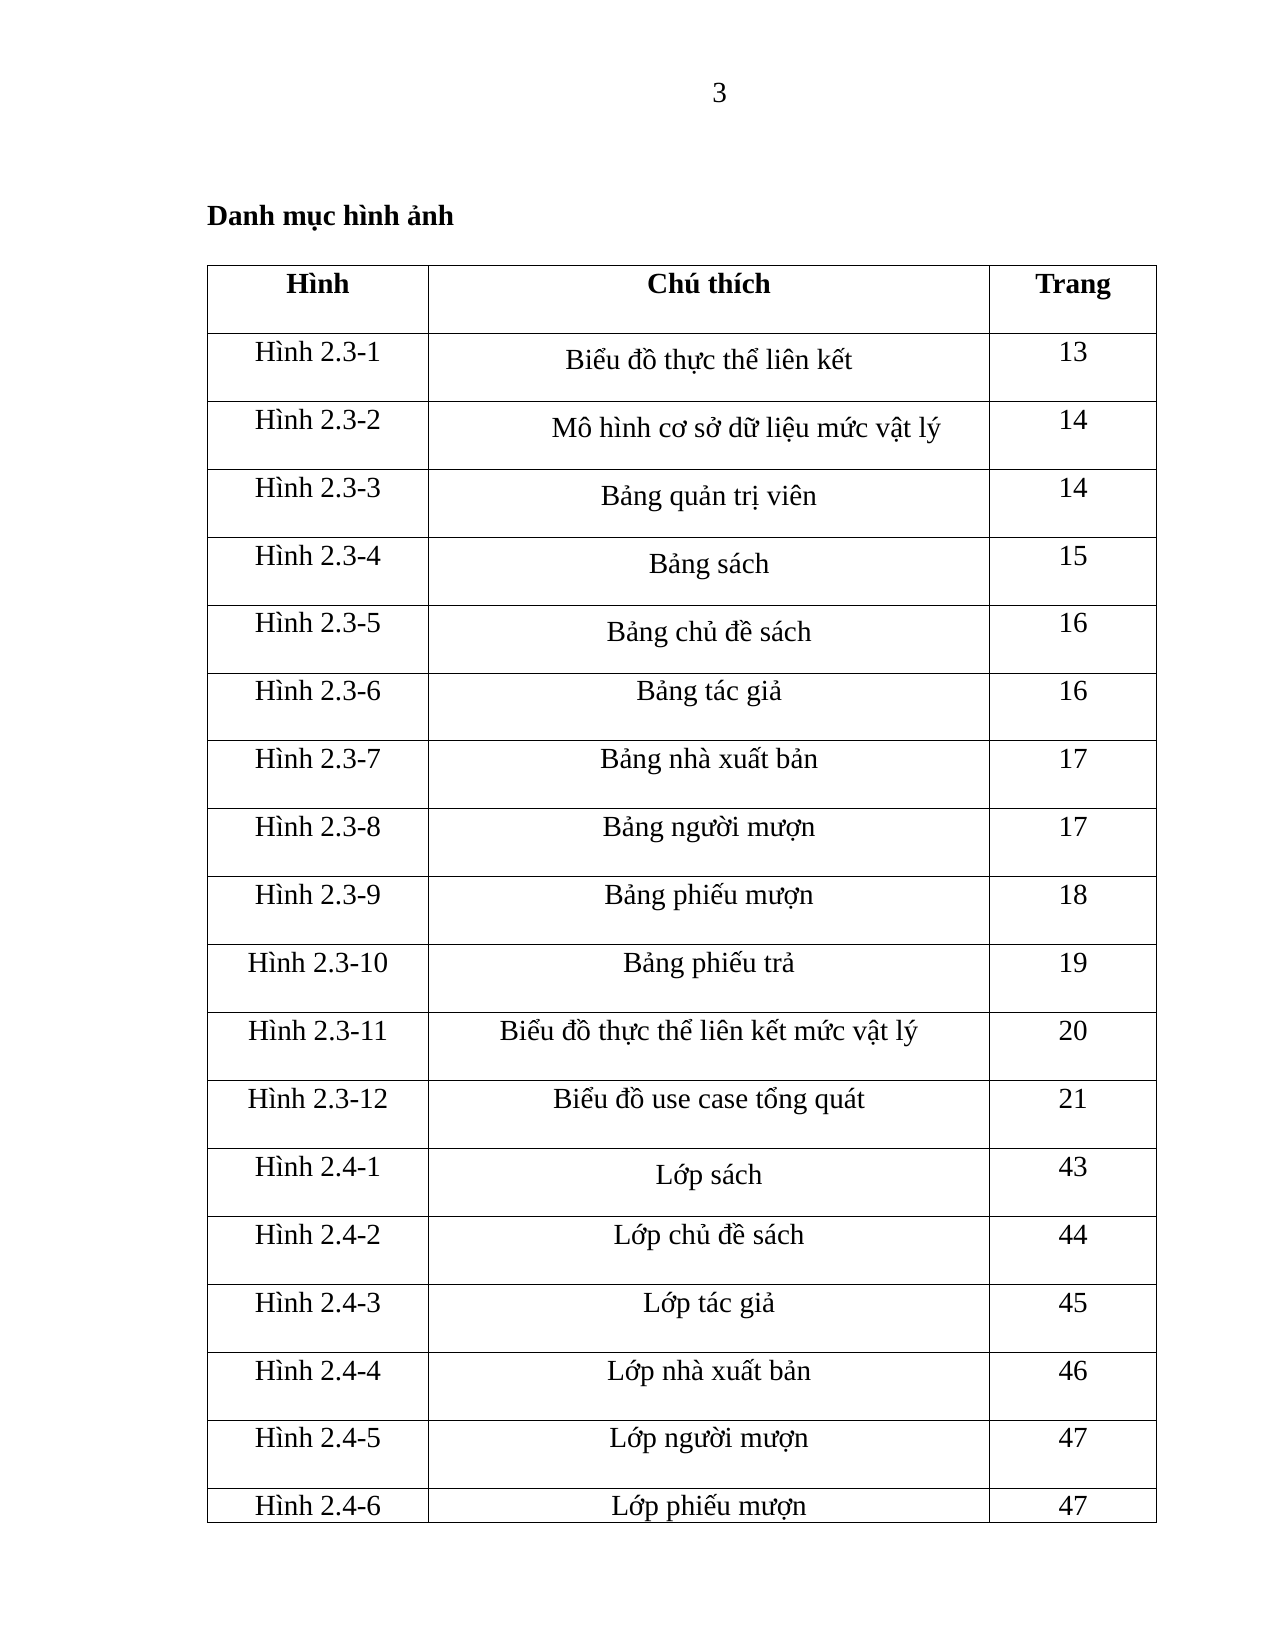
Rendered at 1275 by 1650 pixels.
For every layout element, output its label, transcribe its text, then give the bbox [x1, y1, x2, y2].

table_cell 14 [990, 470, 1156, 537]
table_cell Bảng quản trị viên [429, 470, 989, 537]
table_cell Hình 2.3-4 [208, 538, 428, 604]
table_cell 44 [990, 1217, 1156, 1284]
table_cell Bảng phiếu mượn [429, 877, 989, 944]
table_cell Hình 2.4-1 [208, 1149, 428, 1216]
table_cell 47 [990, 1489, 1156, 1522]
table_cell Bảng tác giả [429, 674, 989, 740]
table_cell Hình 2.4-4 [208, 1353, 428, 1419]
table_cell 19 [990, 945, 1156, 1012]
table_cell Lớp phiếu mượn [429, 1489, 989, 1522]
table_cell Lớp chủ đề sách [429, 1217, 989, 1284]
table_cell 16 [990, 674, 1156, 740]
table_cell Hình 2.3-3 [208, 470, 428, 537]
table_cell Hình 2.3-8 [208, 809, 428, 876]
table_cell Hình 2.3-12 [208, 1081, 428, 1148]
table_cell Biểu đồ use case tổng quát [429, 1081, 989, 1148]
table_cell 46 [990, 1353, 1156, 1419]
table_cell Lớp người mượn [429, 1421, 989, 1487]
table_cell Hình 2.3-6 [208, 674, 428, 740]
table_cell Bảng nhà xuất bản [429, 741, 989, 808]
table_cell Hình 2.3-5 [208, 606, 428, 672]
table_cell 15 [990, 538, 1156, 604]
table_cell Bảng phiếu trả [429, 945, 989, 1012]
table_cell Hình 2.3-1 [208, 334, 428, 401]
table_cell 47 [990, 1421, 1156, 1487]
table_cell 14 [990, 402, 1156, 469]
table_cell Hình 2.3-11 [208, 1013, 428, 1080]
table_cell 45 [990, 1285, 1156, 1352]
table_cell 18 [990, 877, 1156, 944]
table_cell Bảng sách [429, 538, 989, 604]
table_cell Lớp nhà xuất bản [429, 1353, 989, 1419]
table_cell Hình 2.3-10 [208, 945, 428, 1012]
table_cell Biểu đồ thực thể liên kết [429, 334, 989, 401]
table_cell Biểu đồ thực thể liên kết mức vật lý [429, 1013, 989, 1080]
table_cell Bảng người mượn [429, 809, 989, 876]
table_cell 21 [990, 1081, 1156, 1148]
table_cell Hình 2.4-6 [208, 1489, 428, 1522]
table_cell 16 [990, 606, 1156, 672]
table_cell Lớp sách [429, 1149, 989, 1216]
table_cell Hình 2.4-3 [208, 1285, 428, 1352]
table_cell Hình 2.4-5 [208, 1421, 428, 1487]
table_cell 20 [990, 1013, 1156, 1080]
table_cell 17 [990, 809, 1156, 876]
table_cell Bảng chủ đề sách [429, 606, 989, 672]
table_cell Hình 2.3-7 [208, 741, 428, 808]
table_cell 43 [990, 1149, 1156, 1216]
table_cell Mô hình cơ sở dữ liệu mức vật lý [429, 402, 989, 469]
text Danh mục hình ảnh [207, 198, 1157, 232]
table_header Hình [208, 266, 428, 333]
table_cell 17 [990, 741, 1156, 808]
table_cell Hình 2.4-2 [208, 1217, 428, 1284]
table_cell Hình 2.3-2 [208, 402, 428, 469]
table_cell Hình 2.3-9 [208, 877, 428, 944]
table_cell Lớp tác giả [429, 1285, 989, 1352]
table_header Chú thích [429, 266, 989, 333]
table_cell 13 [990, 334, 1156, 401]
table_header Trang [990, 266, 1156, 333]
